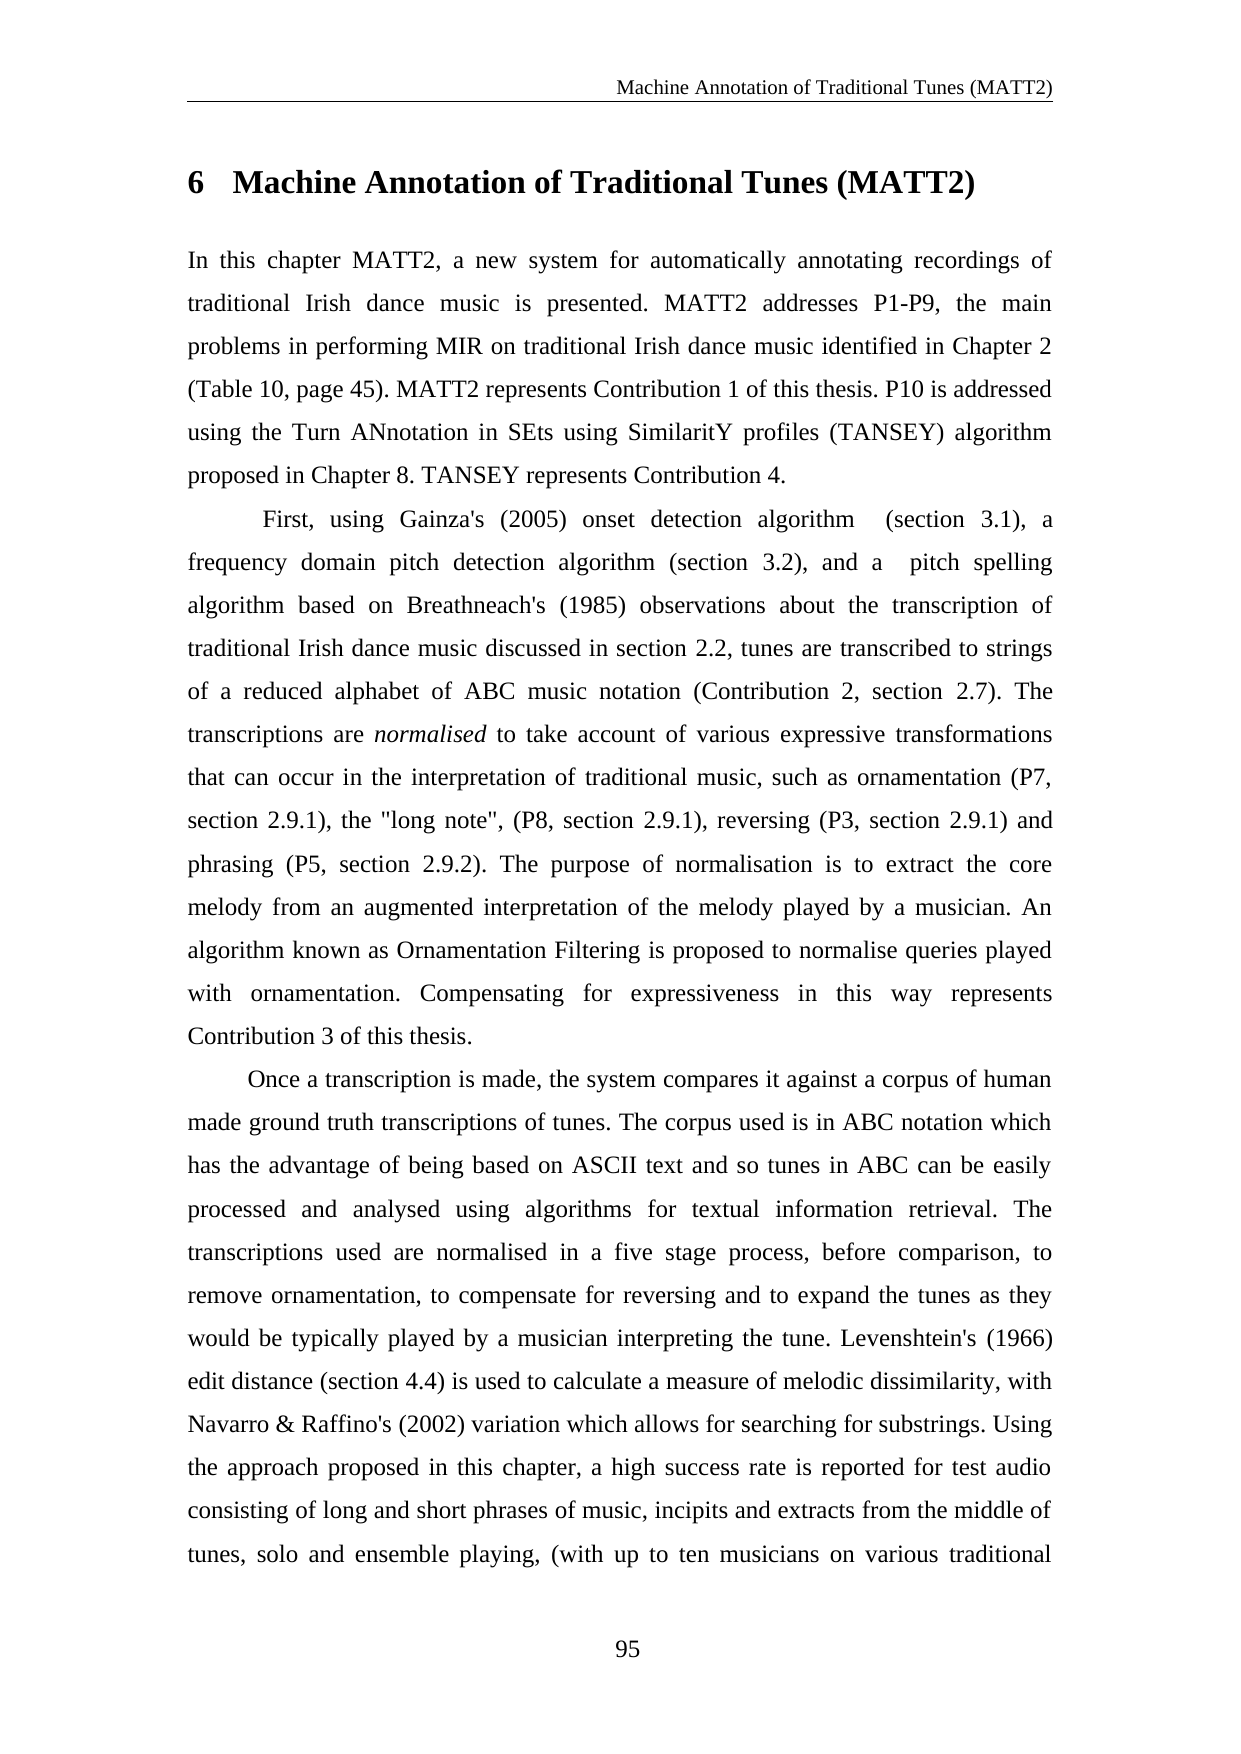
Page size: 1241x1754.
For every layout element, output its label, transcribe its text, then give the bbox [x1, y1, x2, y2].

text First, using Gainza's (2005) onset detection algorithm (section 3.1), a frequency domain pitch detection algorithm (section 3.2), and a pitch spelling algorithm based on Breathneach's (1985) observations about the transcription of traditional Irish dance music discussed in section 2.2, tunes are transcribed to strings of a reduced alphabet of ABC music notation (Contribution 2, section 2.7). The transcriptions are normalised to take account of various expressive transformations that can occur in the interpretation of traditional music, such as ornamentation (P7, section 2.9.1), the "long note", (P8, section 2.9.1), reversing (P3, section 2.9.1) and phrasing (P5, section 2.9.2). The purpose of normalisation is to extract the core melody from an augmented interpretation of the melody played by a musician. An algorithm known as Ornamentation Filtering is proposed to normalise queries played with ornamentation. Compensating for expressiveness in this way represents Contribution 3 of this thesis. [187, 504, 1053, 1050]
subtitle Machine Annotation of Traditional Tunes (MATT2) [187, 162, 1053, 201]
text In this chapter MATT2, a new system for automatically annotating recordings of traditional Irish dance music is presented. MATT2 addresses P1-P9, the main problems in performing MIR on traditional Irish dance music identified in Chapter 2 (Table 10, page 45). MATT2 represents Contribution 1 of this thesis. P10 is addressed using the Turn ANnotation in SEts using SimilaritY profiles (TANSEY) algorithm proposed in Chapter 8. TANSEY represents Contribution 4. [187, 245, 1053, 489]
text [187, 1064, 1053, 1567]
